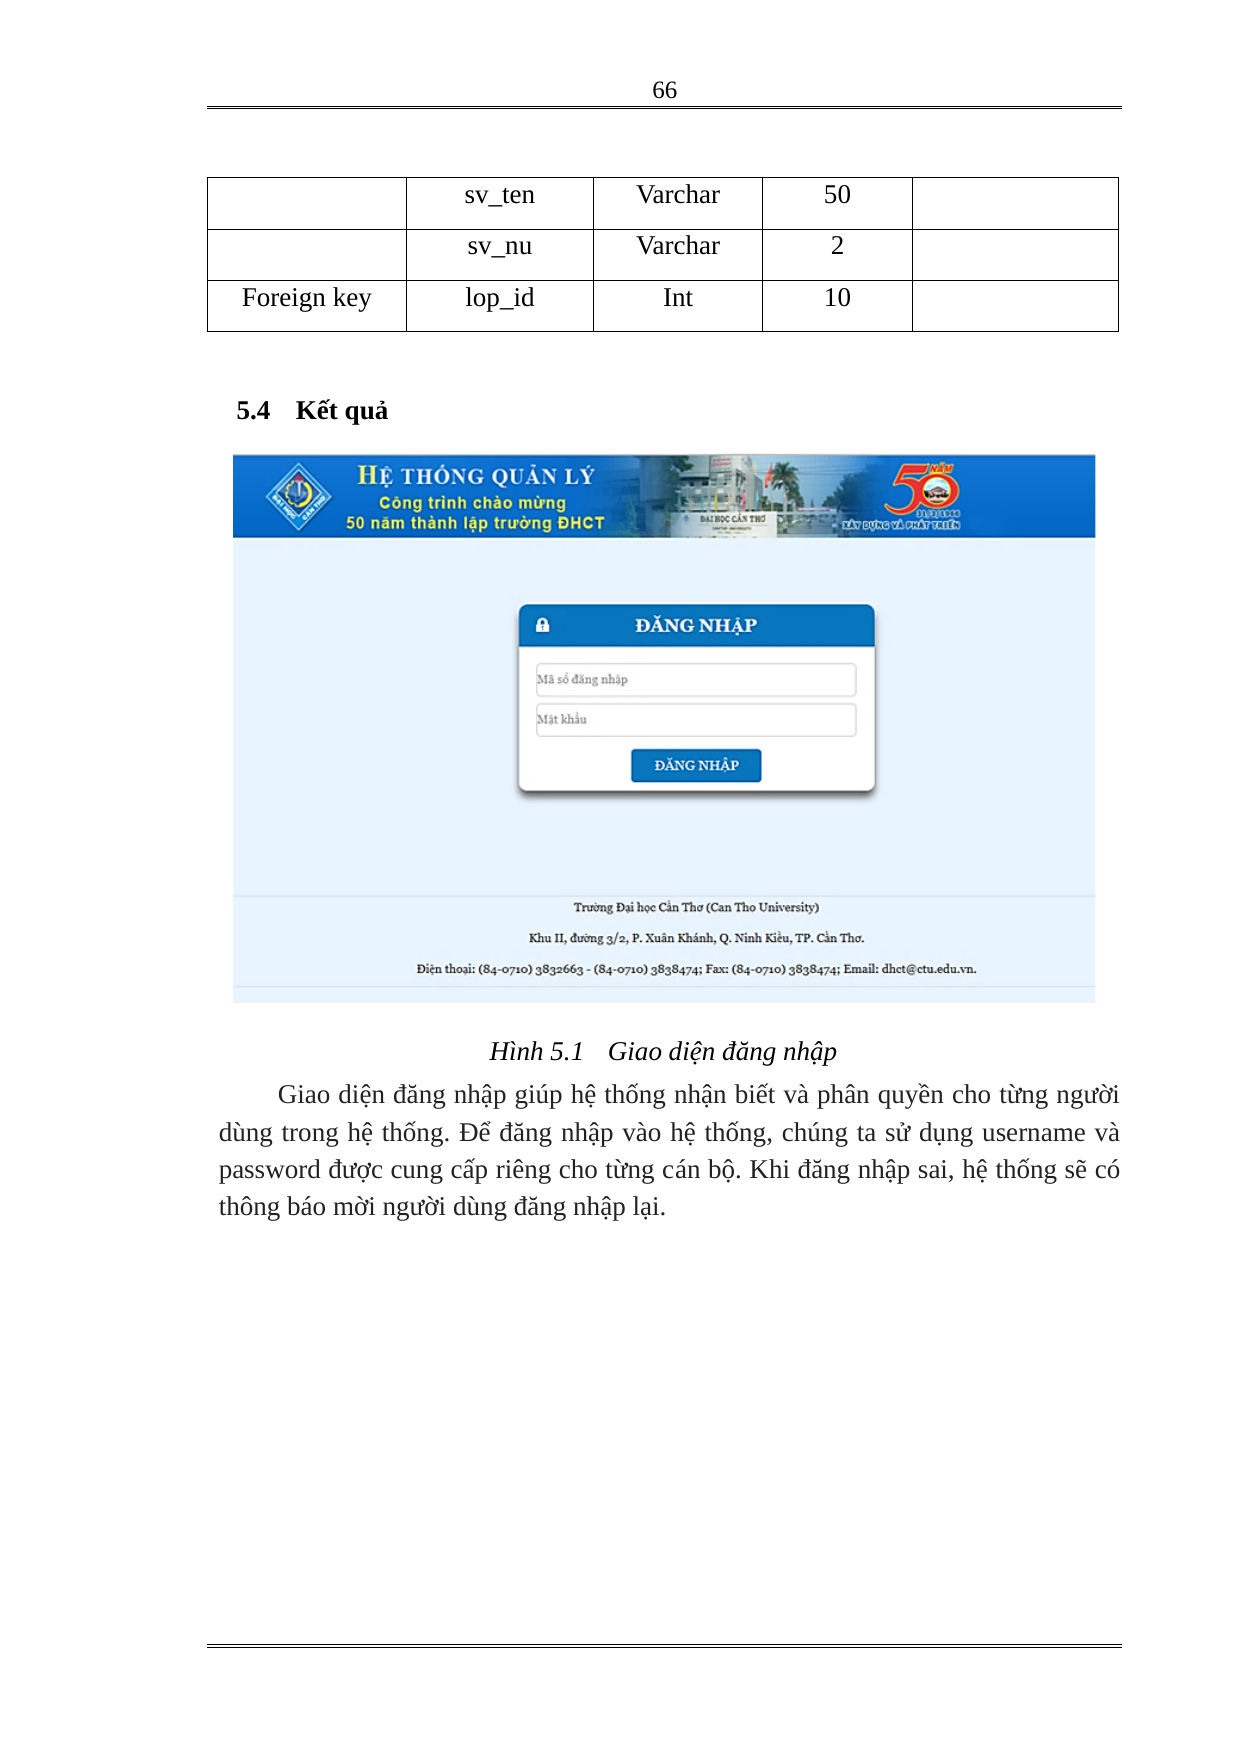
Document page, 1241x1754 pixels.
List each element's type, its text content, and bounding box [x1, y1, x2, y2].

subtitle Kết quả [236, 394, 1122, 425]
table_cell [208, 178, 406, 228]
table_cell [913, 281, 1118, 331]
table_cell Foreign key [208, 281, 406, 331]
table_cell 10 [763, 281, 912, 331]
text Giao diện đăng nhập giúp hệ thống nhận biết và phân quyền cho từng người dùng trong hệ thống. Để đăng nhập vào hệ thống, chúng ta sử dụng username và password được cung cấp riêng cho từng cán bộ. Khi đăng nhập sai, hệ thống sẽ có thông báo mời người dùng đăng nhập lại. [218, 1078, 1122, 1221]
table_cell [913, 230, 1118, 280]
table_cell Varchar [594, 230, 762, 280]
table_cell Int [594, 281, 762, 331]
table_cell Varchar [594, 178, 762, 228]
table_cell 50 [763, 178, 912, 228]
table_cell [913, 178, 1118, 228]
picture [233, 453, 1096, 1003]
table_cell [208, 230, 406, 280]
table_cell lop_id [407, 281, 593, 331]
table_cell sv_nu [407, 230, 593, 280]
table_cell 2 [763, 230, 912, 280]
table_cell sv_ten [407, 178, 593, 228]
text Giao diện đăng nhập [207, 1035, 1122, 1066]
